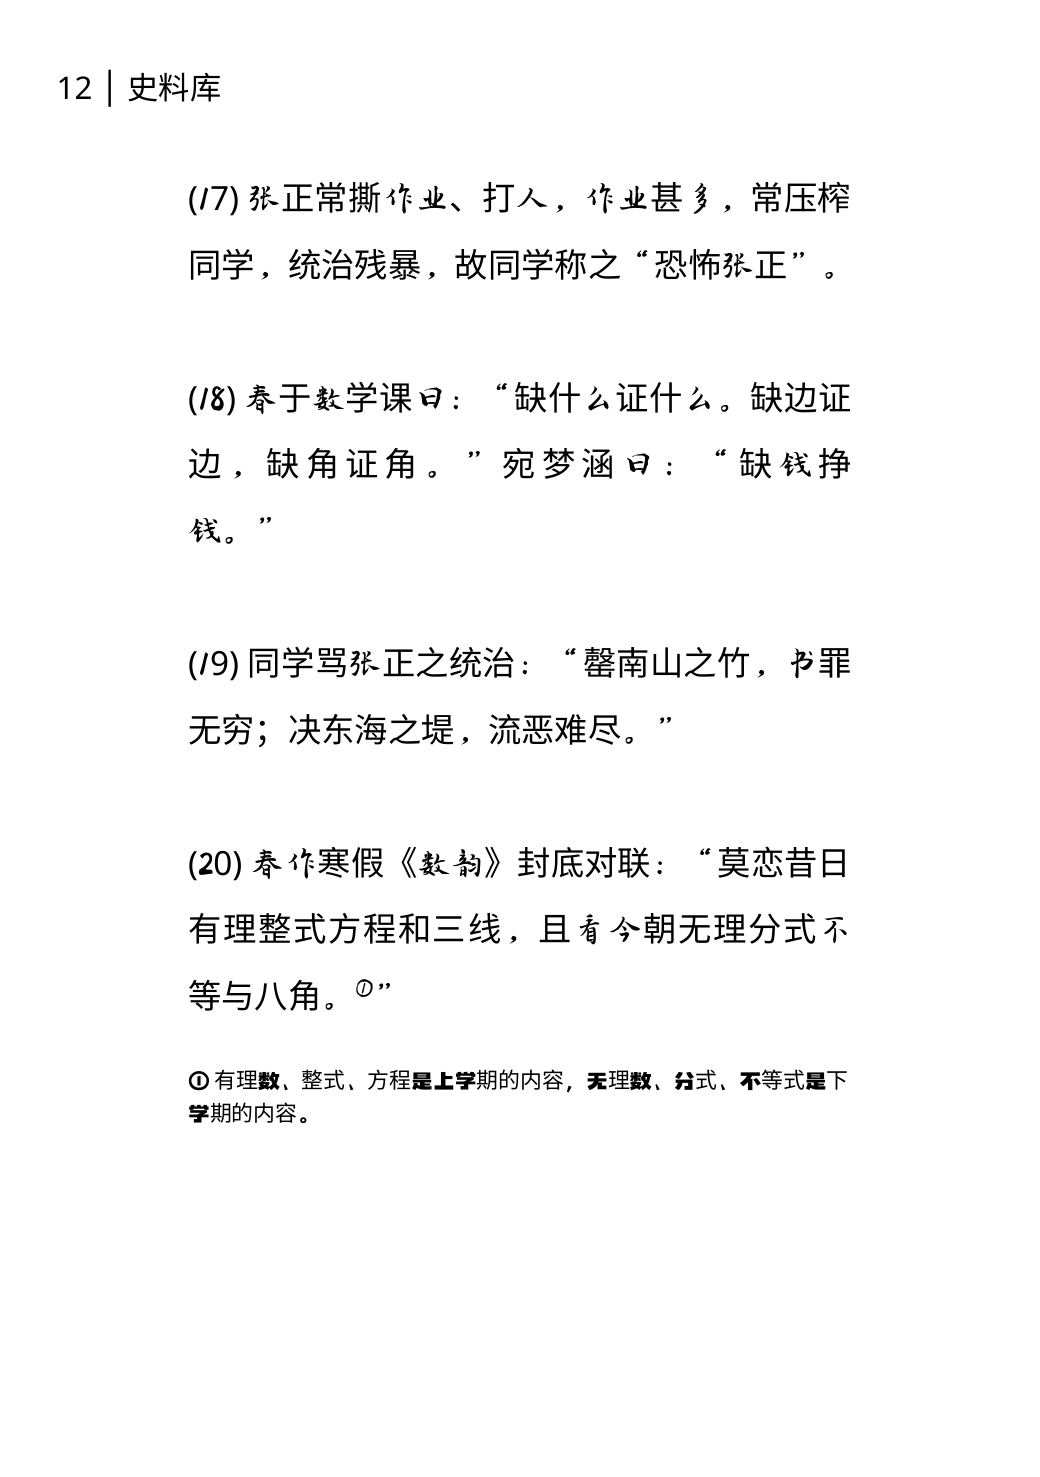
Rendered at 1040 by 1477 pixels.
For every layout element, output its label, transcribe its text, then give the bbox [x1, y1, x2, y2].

list 春于数学课曰：“缺什么证什么。缺边证边，缺角证角。”宛梦涵曰：“缺钱挣钱。” [188, 366, 852, 565]
list 春作寒假《数韵》封底对联：“莫恋昔日有理整式方程和三线，且看今朝无理分式不等与八角。①” [188, 831, 852, 1030]
list 同学骂张正之统治：“罄南山之竹，书罪无穷；决东海之堤，流恶难尽。” [188, 632, 852, 764]
text ①有理数、整式、方程是上学期的内容，无理数、分式、不等式是下学期的内容。 [188, 1064, 852, 1130]
list 张正常撕作业、打人，作业甚多，常压榨同学，统治残暴，故同学称之“恐怖张正”。 [188, 166, 852, 299]
